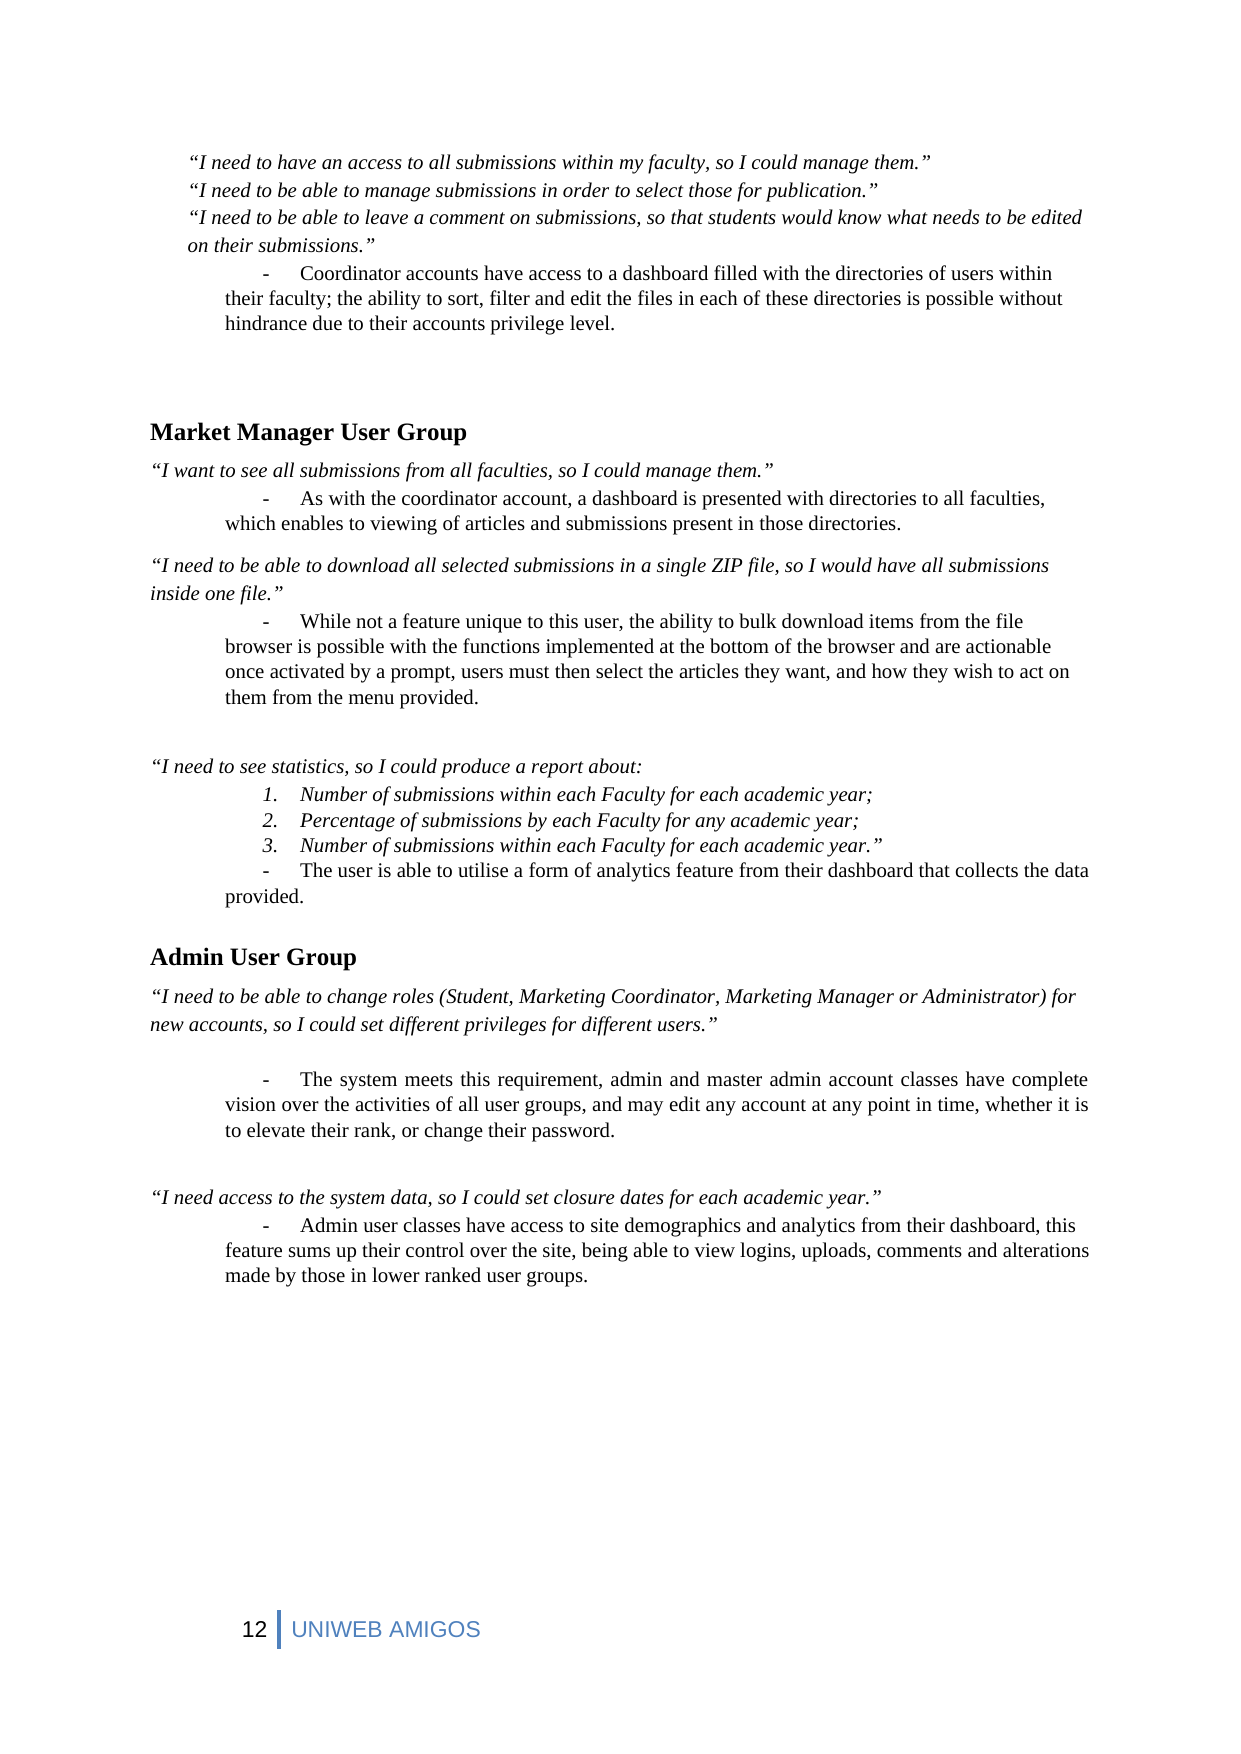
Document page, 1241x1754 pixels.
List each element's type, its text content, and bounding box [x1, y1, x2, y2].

text “I need to be able to manage submissions in order to select those for publication.” [187, 178, 1090, 202]
text “I need to be able to leave a comment on submissions, so that students would know what needs to be edited on their submissions.” [187, 205, 1090, 257]
text “I need access to the system data, so I could set closure dates for each academic year.” [150, 1185, 1090, 1209]
text “I need to see statistics, so I could produce a report about: [150, 754, 1090, 778]
text “I want to see all submissions from all faculties, so I could manage them.” [150, 458, 1090, 482]
subtitle Admin User Group [150, 942, 1090, 971]
text “I need to be able to change roles (Student, Marketing Coordinator, Marketing Manager or Administrator) for new accounts, so I could set different privileges for different users.” [150, 984, 1090, 1036]
text “I need to be able to download all selected submissions in a single ZIP file, so I would have all submissions inside one file.” [150, 553, 1090, 605]
text “I need to have an access to all submissions within my faculty, so I could manage them.” [187, 150, 1090, 174]
list The system meets this requirement, admin and master admin account classes have complete vision over the activities of all user groups, and may edit any account at any point in time, whether it is to elevate their rank, or change their password. [225, 1067, 1090, 1142]
list Admin user classes have access to site demographics and analytics from their dashboard, this feature sums up their control over the site, being able to view logins, uploads, comments and alterations made by those in lower ranked user groups. [225, 1213, 1090, 1287]
list Number of submissions within each Faculty for each academic year.” [225, 833, 1090, 857]
list As with the coordinator account, a dashboard is presented with directories to all faculties, which enables to viewing of articles and submissions present in those directories. [225, 486, 1090, 535]
list Number of submissions within each Faculty for each academic year; [225, 782, 1090, 806]
list Coordinator accounts have access to a dashboard filled with the directories of users within their faculty; the ability to sort, filter and edit the files in each of these directories is possible without hindrance due to their accounts privilege level. [225, 260, 1090, 335]
subtitle Market Manager User Group [150, 417, 1090, 446]
list Percentage of submissions by each Faculty for any academic year; [225, 807, 1090, 832]
list While not a feature unique to this user, the ability to bulk download items from the file browser is possible with the functions implemented at the bottom of the browser and are actionable once activated by a prompt, users must then select the articles they want, and how they wish to act on them from the menu provided. [225, 608, 1090, 709]
list The user is able to utilise a form of analytics feature from their dashboard that collects the data provided. [225, 858, 1090, 908]
